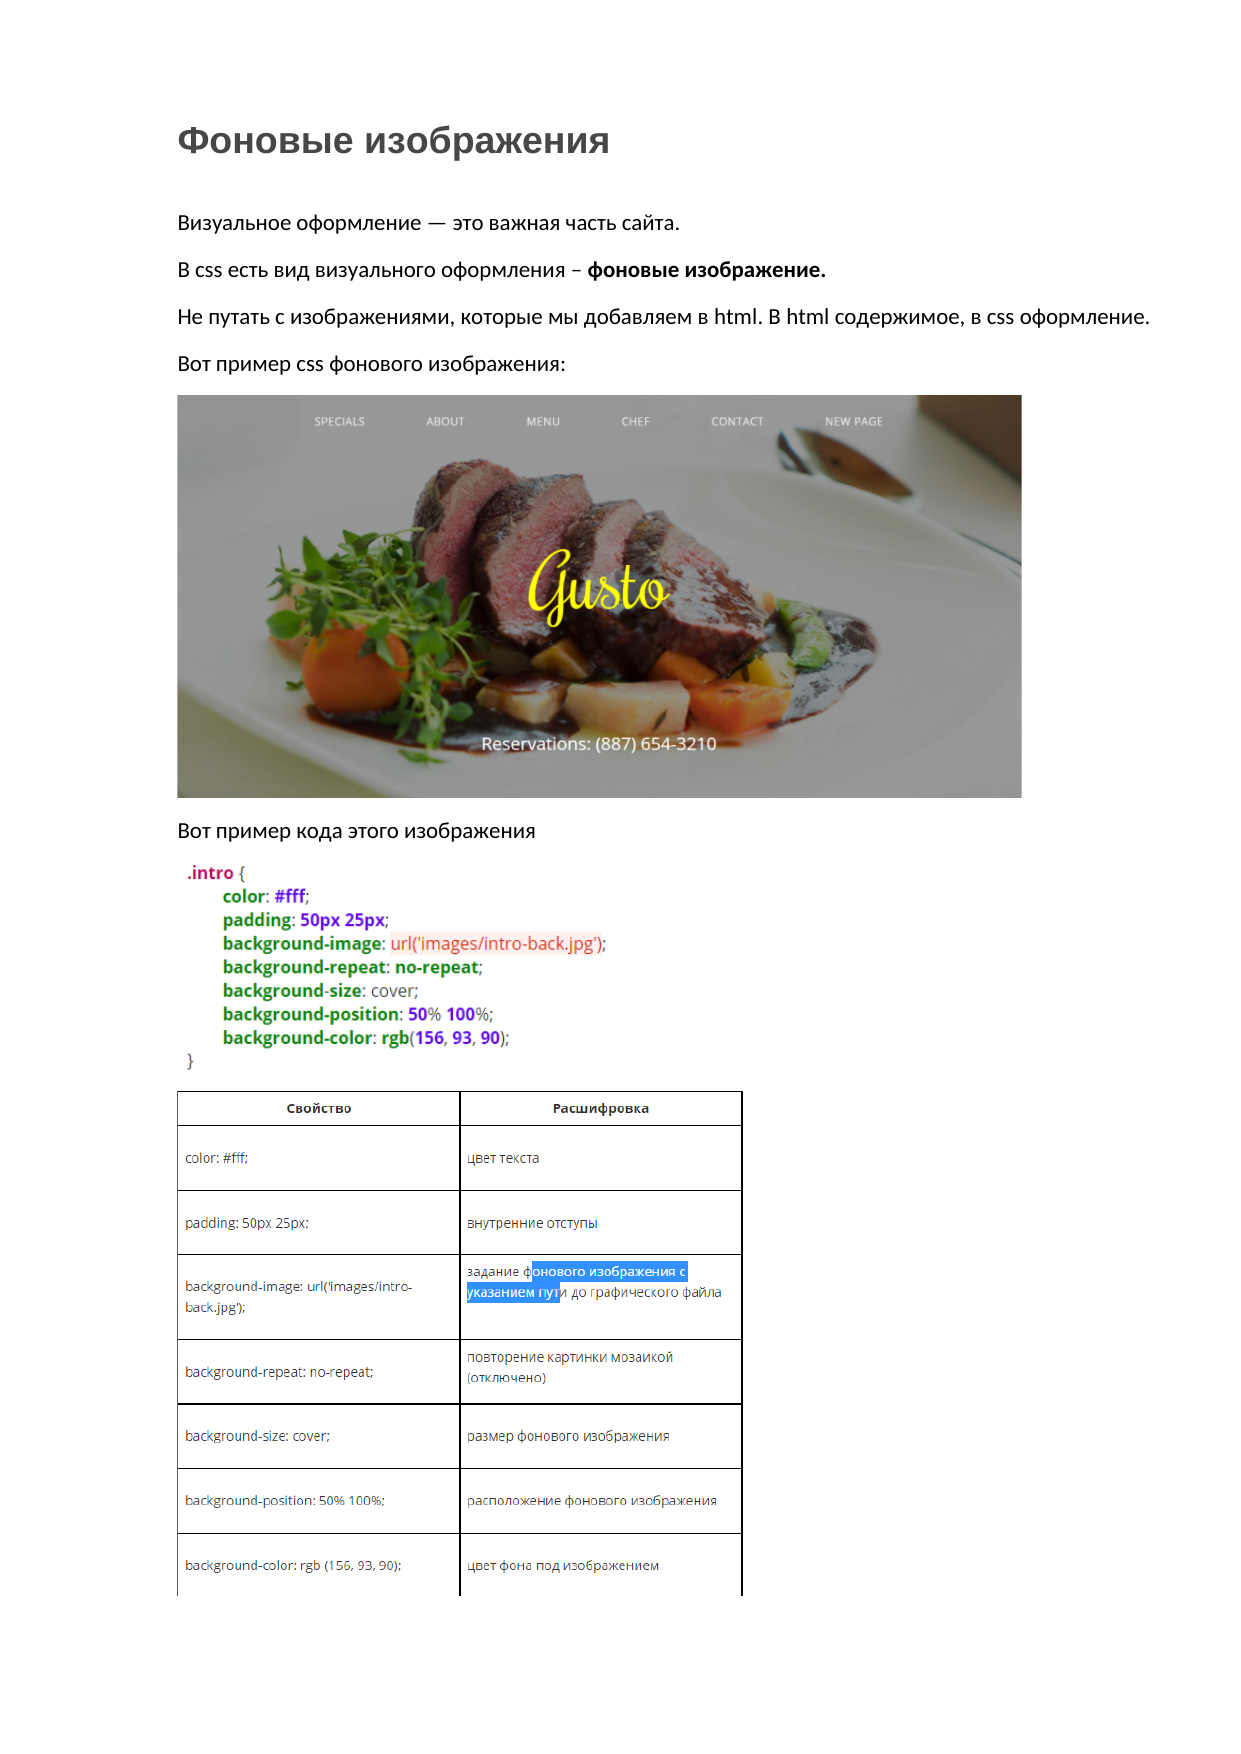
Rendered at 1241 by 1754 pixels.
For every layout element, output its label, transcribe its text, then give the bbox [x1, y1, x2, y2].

picture [177, 395, 1022, 798]
text Не путать с изображениями, которые мы добавляем в html. В html содержимое, в css оформление. [177, 302, 1152, 330]
text В css есть вид визуального оформления – фоновые изображение. [177, 255, 1152, 283]
text Вот пример css фонового изображения: [177, 349, 1152, 377]
text Фоновые изображения [177, 118, 1152, 161]
text Визуальное оформление — это важная часть сайта. [177, 208, 1152, 236]
picture [177, 1091, 745, 1596]
text Вот пример кода этого изображения [177, 817, 1152, 845]
picture [177, 863, 631, 1073]
